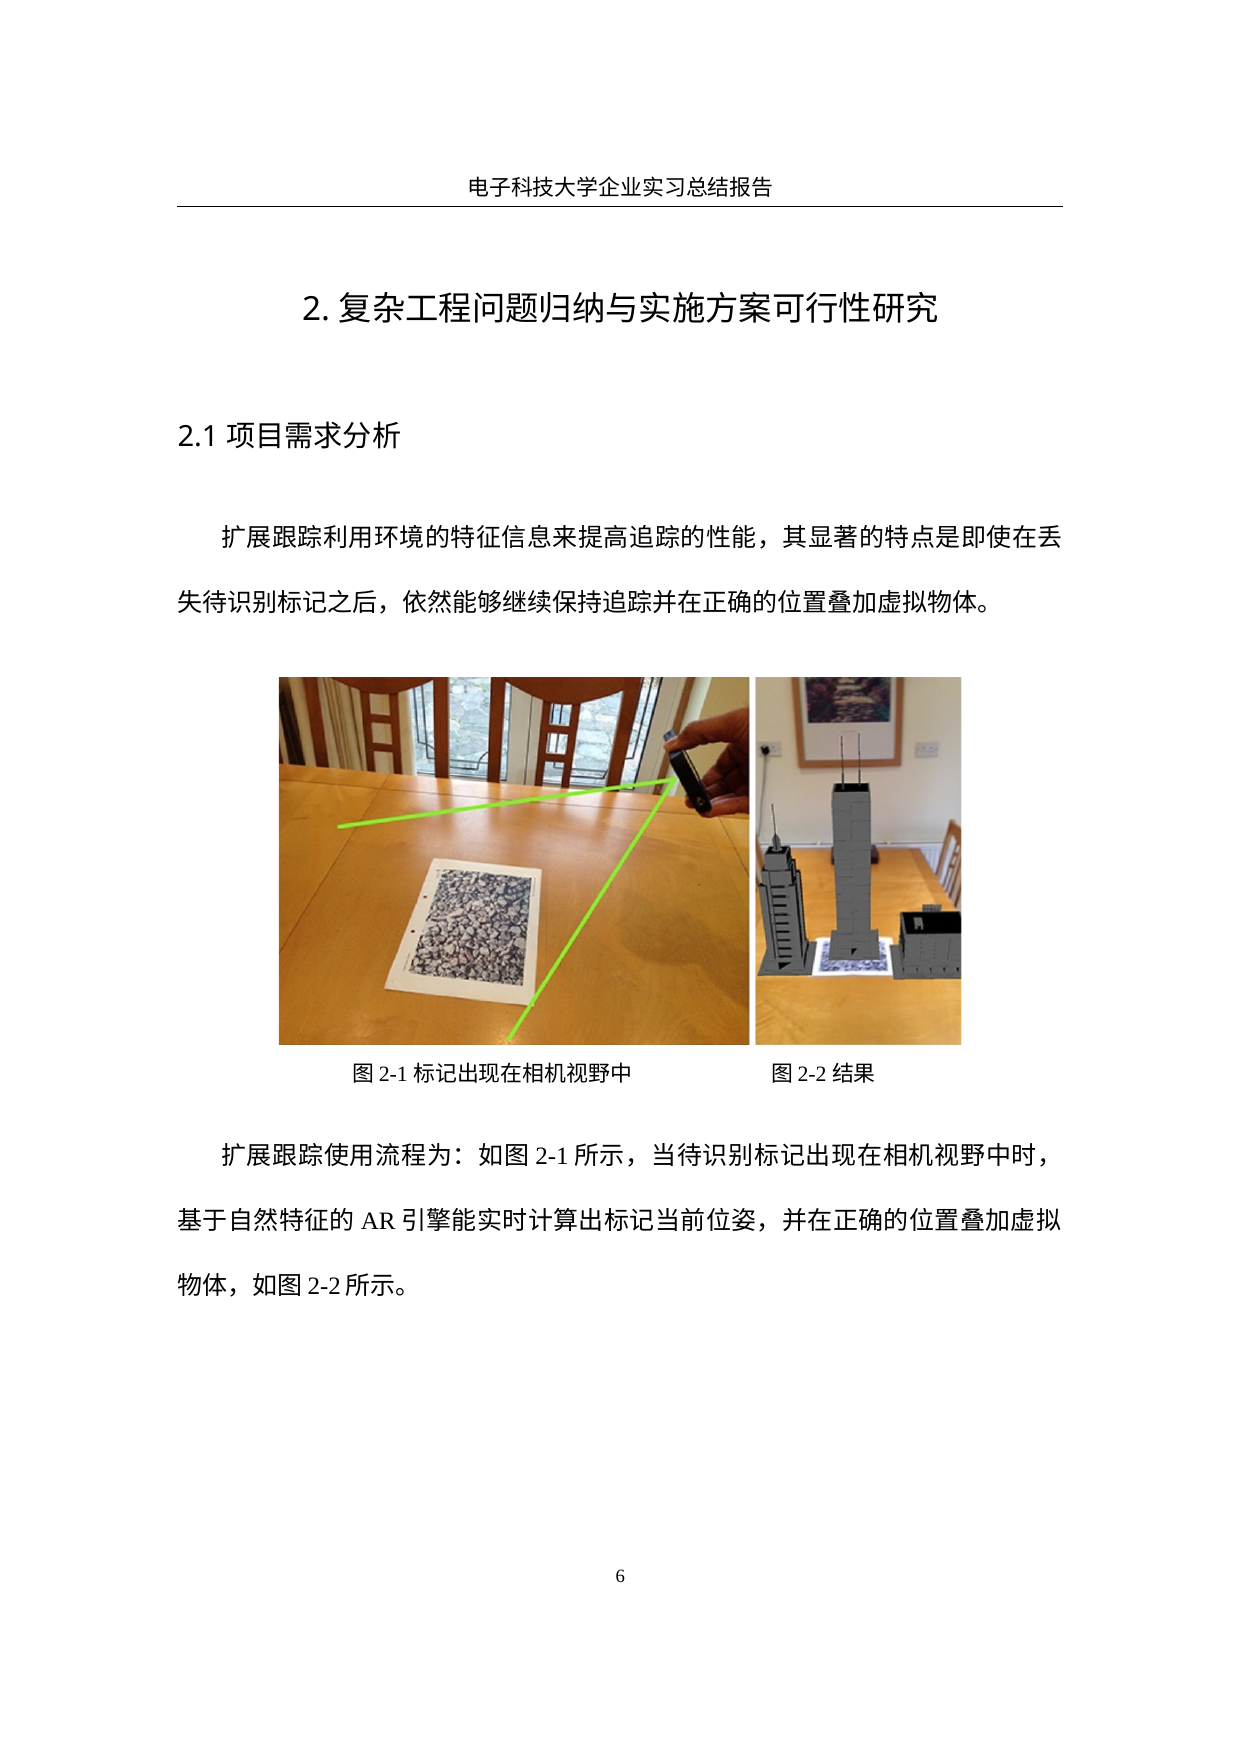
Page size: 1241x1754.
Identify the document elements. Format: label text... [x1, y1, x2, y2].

text 图2-1 标记出现在相机视野中 图2-2 结果 [177, 1056, 1063, 1088]
text 扩展跟踪使用流程为：如图2-1所示，当待识别标记出现在相机视野中时，基于自然特征的AR引擎能实时计算出标记当前位姿，并在正确的位置叠加虚拟物体，如图2-2所示。 [177, 1121, 1063, 1316]
title 2. 复杂工程问题归纳与实施方案可行性研究 [177, 273, 1063, 338]
picture [278, 677, 750, 1045]
text 2.1 项目需求分析 [177, 401, 1063, 466]
text 扩展跟踪利用环境的特征信息来提高追踪的性能，其显著的特点是即使在丢失待识别标记之后，依然能够继续保持追踪并在正确的位置叠加虚拟物体。 [177, 503, 1063, 633]
picture [755, 677, 962, 1045]
